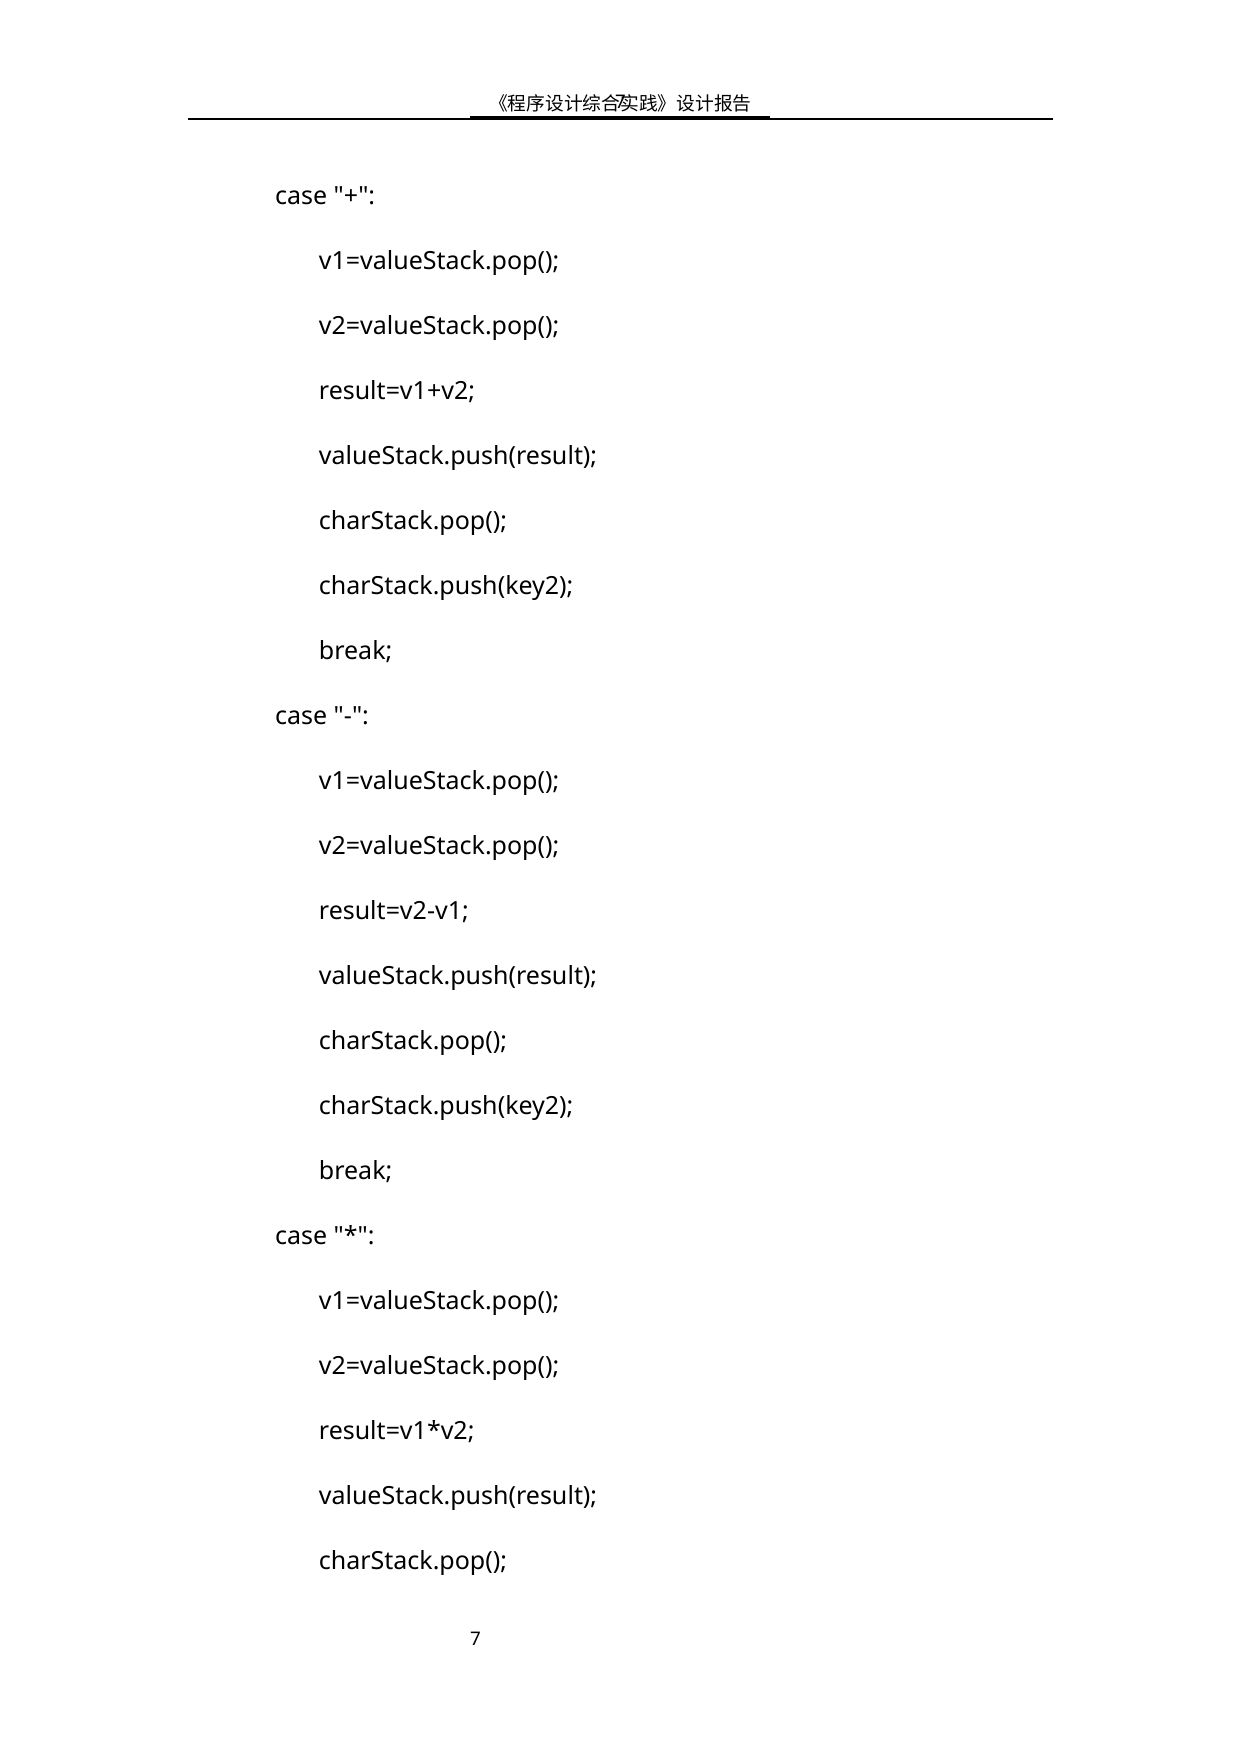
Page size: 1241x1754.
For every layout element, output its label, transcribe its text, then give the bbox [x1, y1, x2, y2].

text break; [187, 1137, 1053, 1202]
text v2=valueStack.pop(); [187, 812, 1053, 877]
text break; [187, 617, 1053, 682]
text valueStack.push(result); [187, 1462, 1053, 1527]
text result=v2-v1; [187, 877, 1053, 942]
text charStack.pop(); [187, 487, 1053, 552]
text charStack.pop(); [187, 1527, 1053, 1592]
text valueStack.push(result); [187, 422, 1053, 487]
text charStack.push(key2); [187, 552, 1053, 617]
text charStack.pop(); [187, 1007, 1053, 1072]
text result=v1+v2; [187, 357, 1053, 422]
text v1=valueStack.pop(); [187, 227, 1053, 292]
text charStack.push(key2); [187, 1072, 1053, 1137]
text result=v1*v2; [187, 1397, 1053, 1462]
text v2=valueStack.pop(); [187, 1332, 1053, 1397]
text case "-": [187, 682, 1053, 747]
text case "*": [187, 1202, 1053, 1267]
text v1=valueStack.pop(); [187, 747, 1053, 812]
text case "+": [187, 162, 1053, 227]
text v1=valueStack.pop(); [187, 1267, 1053, 1332]
text v2=valueStack.pop(); [187, 292, 1053, 357]
text valueStack.push(result); [187, 942, 1053, 1007]
